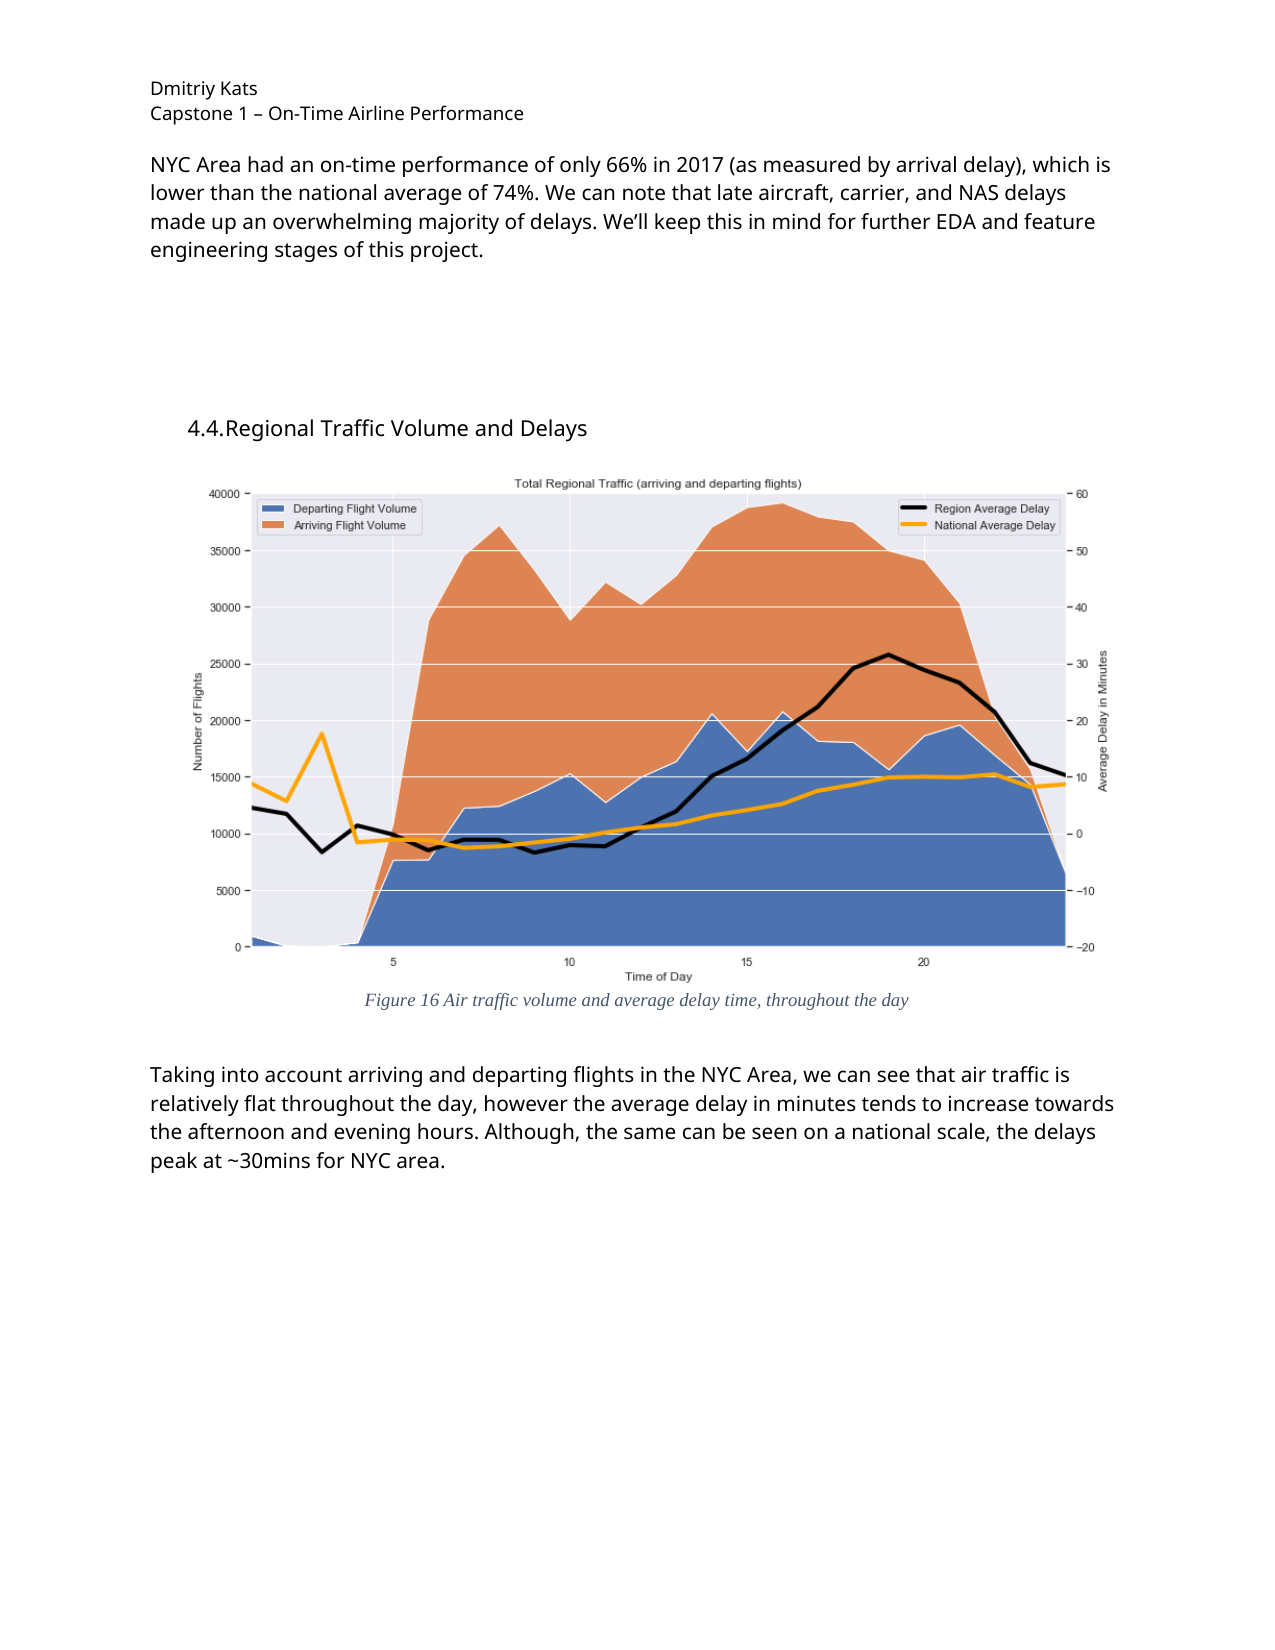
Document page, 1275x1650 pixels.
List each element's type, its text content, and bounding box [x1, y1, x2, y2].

list Regional Traffic Volume and Delays [187, 413, 1125, 442]
text NYC Area had an on-time performance of only 66% in 2017 (as measured by arrival delay), which is lower than the national average of 74%. We can note that late aircraft, carrier, and NAS delays made up an overwhelming majority of delays. We’ll keep this in mind for further EDA and feature engineering stages of this project. [150, 150, 1125, 264]
text Figure 16 Air traffic volume and average delay time, throughout the day [150, 988, 1125, 1010]
picture [187, 472, 1117, 989]
text Taking into account arriving and departing flights in the NYC Area, we can see that air traffic is relatively flat throughout the day, however the average delay in minutes tends to increase towards the afternoon and evening hours. Although, the same can be seen on a national scale, the delays peak at ~30mins for NYC area. [150, 1061, 1125, 1174]
